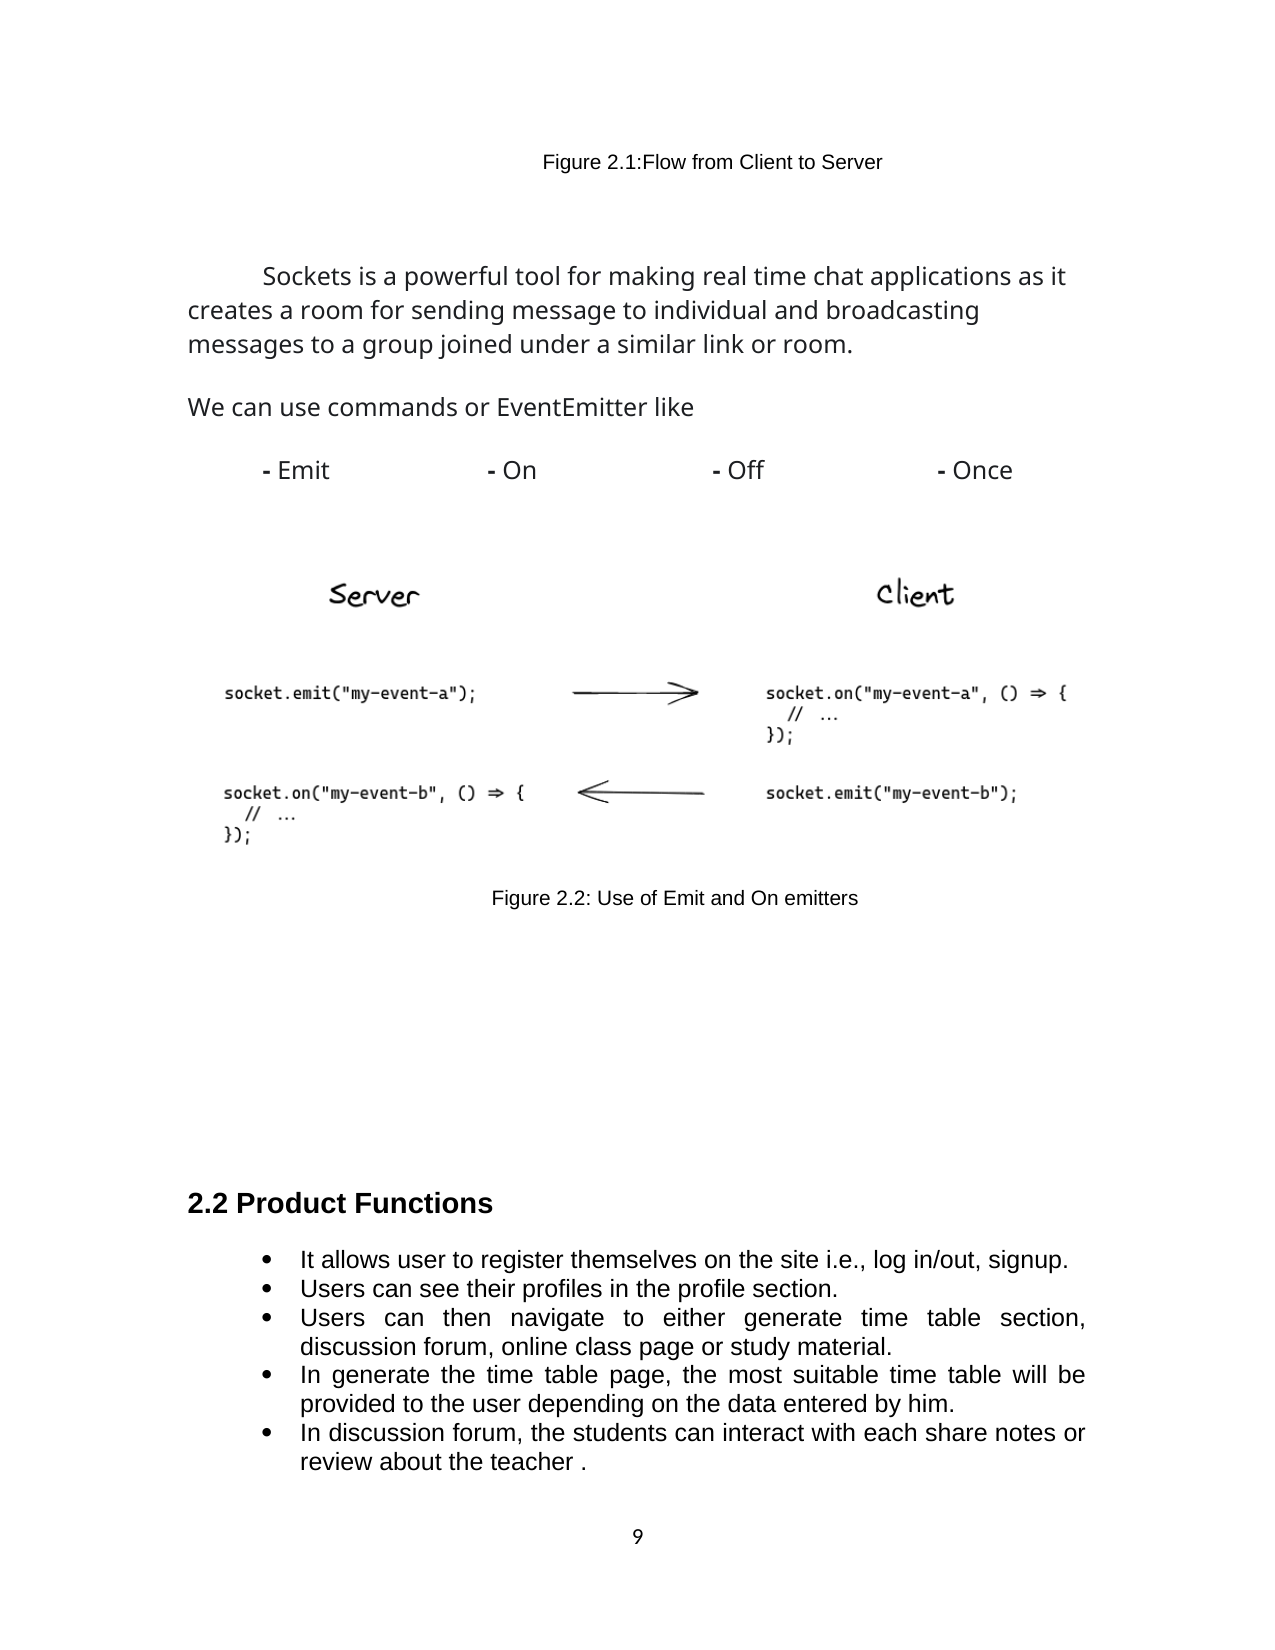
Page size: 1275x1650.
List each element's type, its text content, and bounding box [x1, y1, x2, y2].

text Figure 2.1:Flow from Client to Server [187, 150, 1087, 174]
list Users can then navigate to either generate time table section, discussion forum, online class page or study material. [262, 1303, 1087, 1360]
picture [213, 567, 1078, 854]
text Figure 2.2: Use of Emit and On emitters [187, 886, 1087, 909]
list In generate the time table page, the most suitable time table will be provided to the user depending on the data entered by him. [262, 1360, 1087, 1418]
text - Emit - On - Off - Once [187, 453, 1087, 487]
list It allows user to register themselves on the site i.e., log in/out, signup. [262, 1245, 1087, 1274]
text We can use commands or EventEmitter like [187, 390, 1087, 424]
text Sockets is a powerful tool for making real time chat applications as it creates a room for sending message to individual and broadcasting messages to a group joined under a similar link or room. [187, 258, 1087, 361]
list Users can see their profiles in the profile section. [262, 1274, 1087, 1303]
list In discussion forum, the students can interact with each share notes or review about the teacher . [262, 1418, 1087, 1475]
subtitle 2.2 Product Functions [187, 1186, 1087, 1220]
